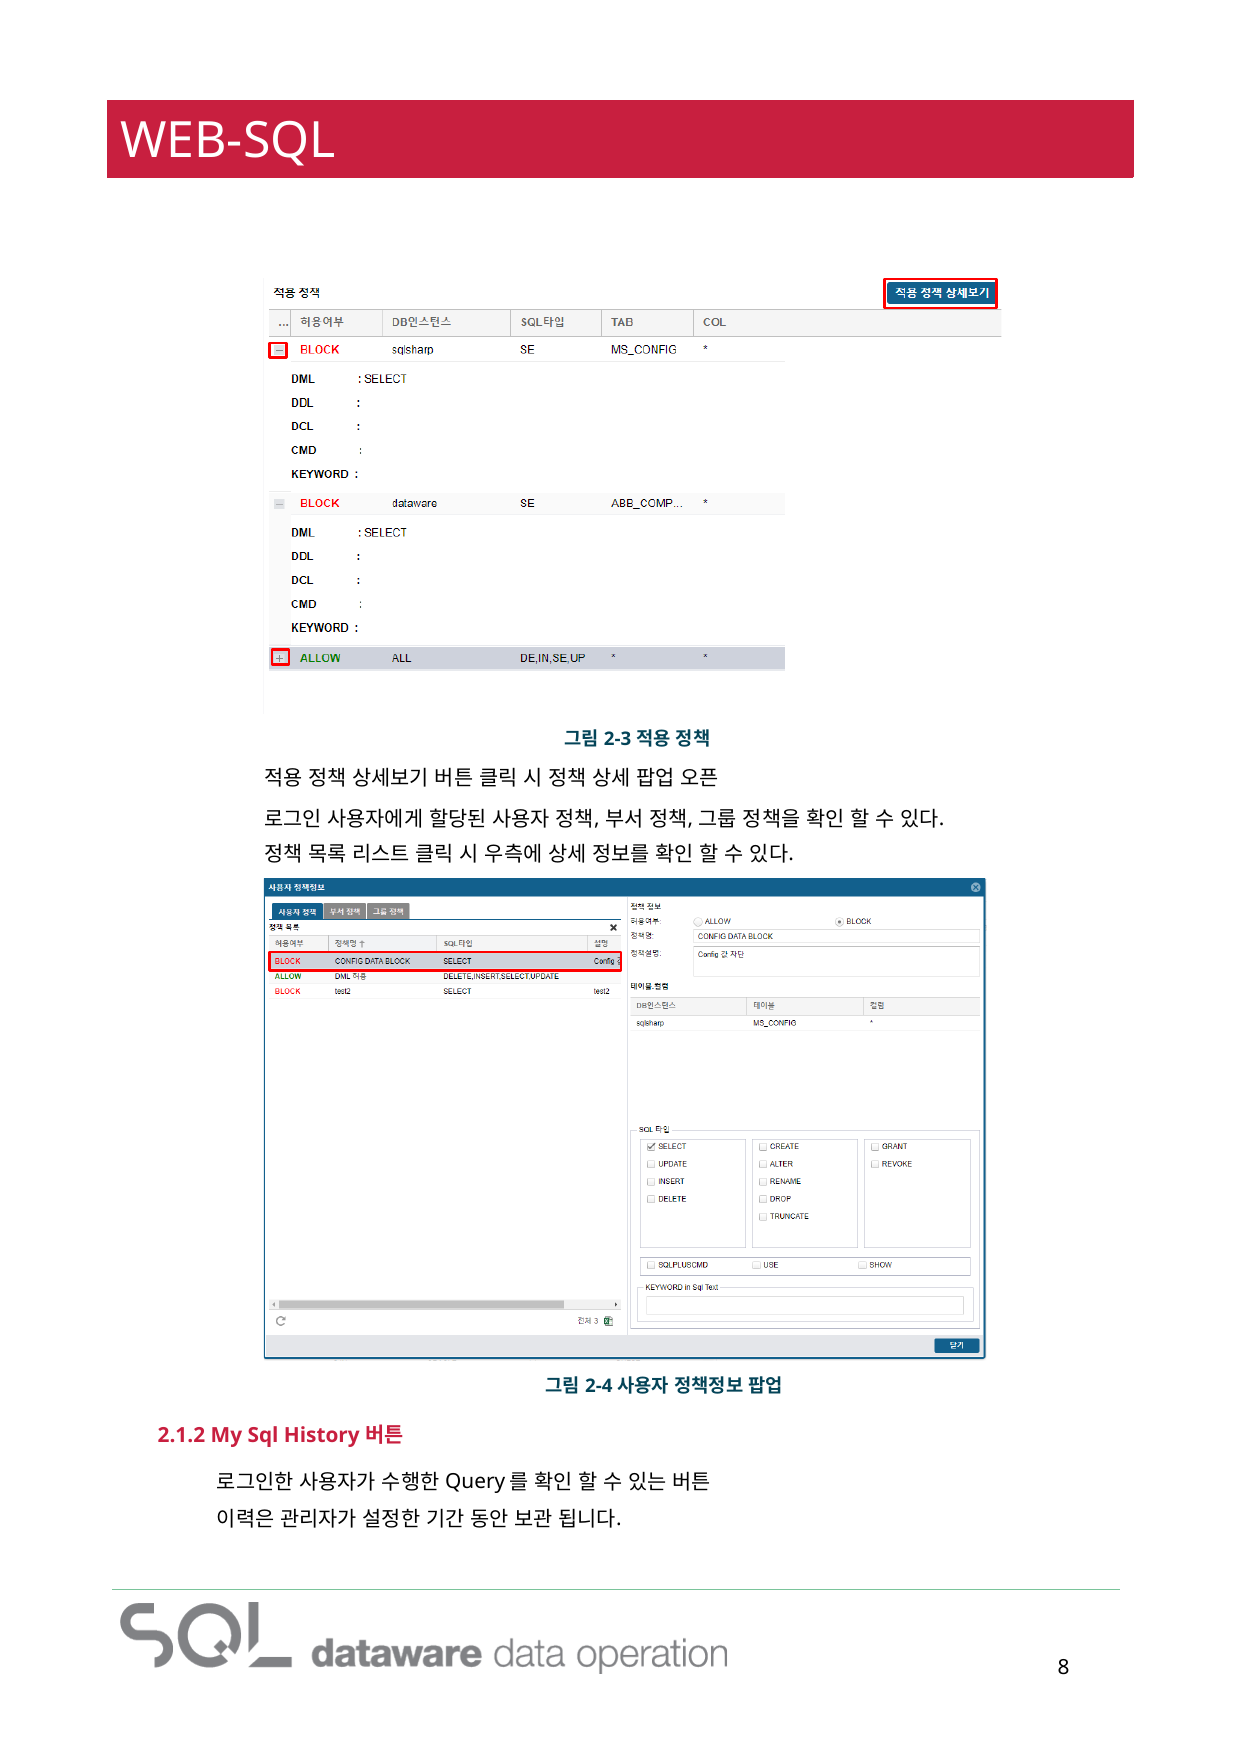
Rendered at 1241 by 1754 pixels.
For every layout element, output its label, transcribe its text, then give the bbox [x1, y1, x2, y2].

text 그림 2-4 사용자 정책정보 팝업 [189, 1371, 1083, 1398]
picture [263, 278, 1002, 714]
picture [120, 1602, 728, 1674]
picture [886, 280, 995, 307]
text 로그인한 사용자가 수행한 Query를 확인 할 수 있는 버튼 이력은 관리자가 설정한 기간 동안 보관 됩니다. [217, 1466, 1083, 1532]
list 로그인 사용자에게 할당된 사용자 정책, 부서 정책, 그룹 정책을 확인 할 수 있다. 정책 목록 리스트 클릭 시 우측에 상세 정보를 확인 할 수 있다. [264, 802, 1083, 867]
picture [263, 878, 987, 1361]
subtitle 2.1.2 My Sql History 버튼 [157, 1419, 1083, 1449]
list 적용 정책 상세보기 버튼 클릭 시 정책 상세 팝업 오픈 [264, 761, 1083, 792]
list 그림 2-3 적용 정책 [264, 724, 1083, 751]
